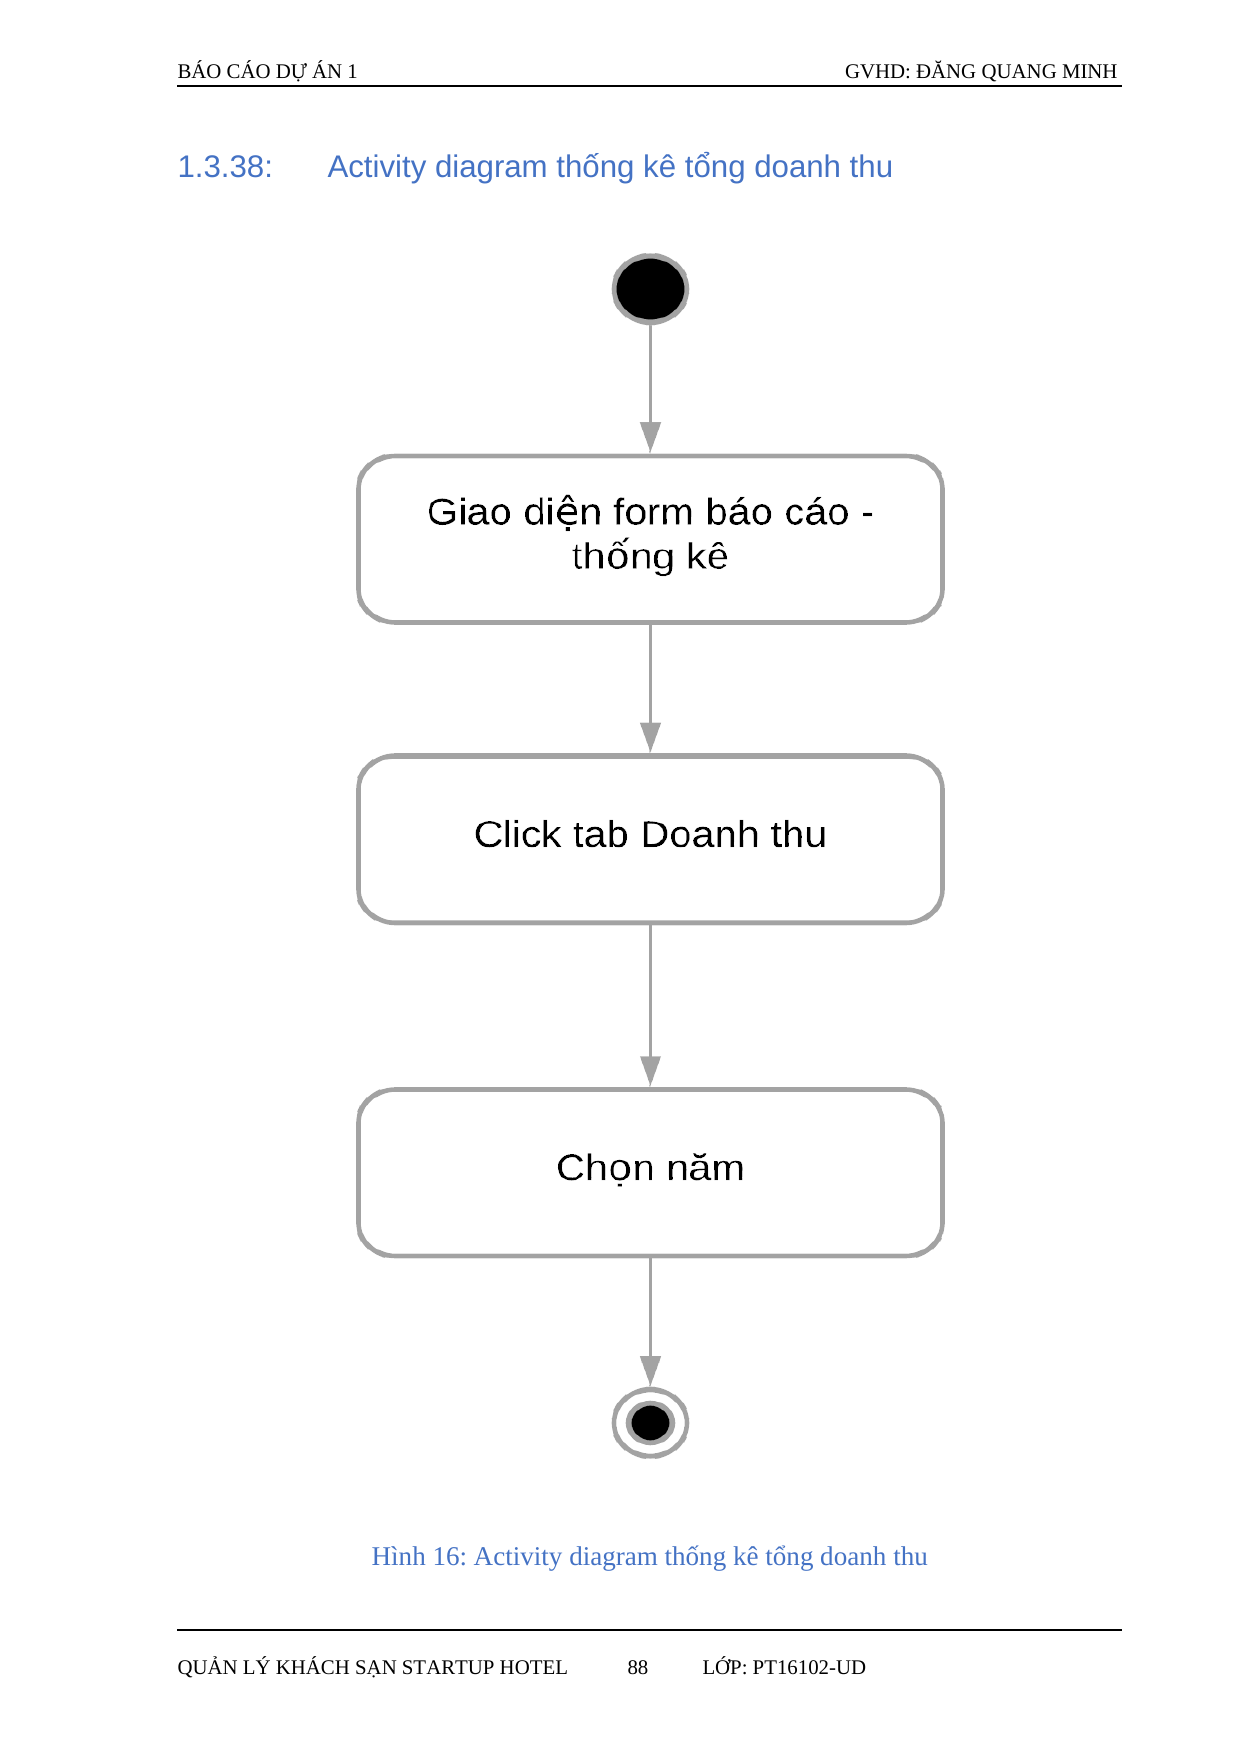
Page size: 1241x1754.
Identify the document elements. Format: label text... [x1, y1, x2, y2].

subtitle Activity diagram thống kê tổng doanh thu [177, 148, 1122, 184]
picture [285, 190, 1015, 1523]
text Hình 16: Activity diagram thống kê tổng doanh thu [177, 1539, 1122, 1571]
